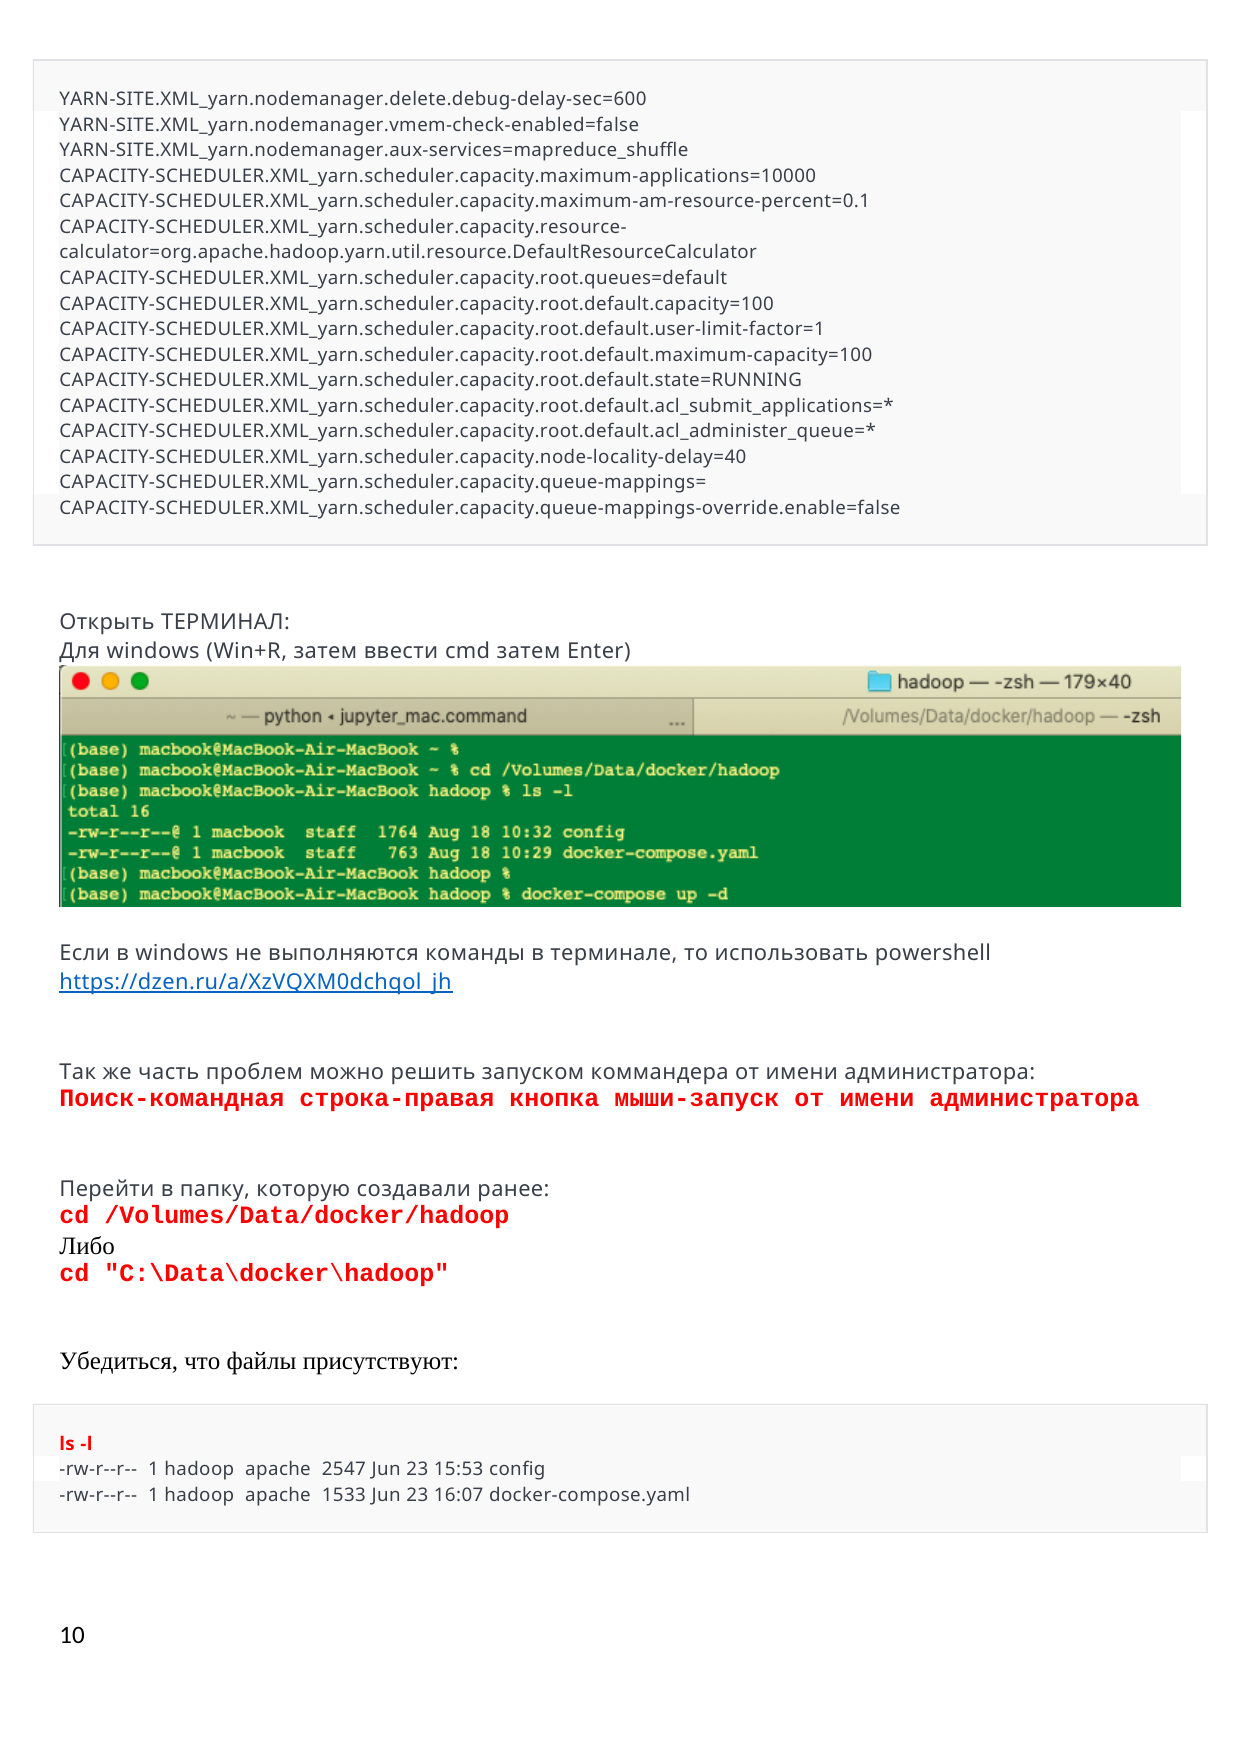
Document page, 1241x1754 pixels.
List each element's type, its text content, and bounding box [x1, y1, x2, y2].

text CAPACITY-SCHEDULER.XML_yarn.scheduler.capacity.node-locality-delay=40 [59, 443, 1181, 467]
text -rw-r--r-- 1 hadoop apache 1533 Jun 23 16:07 docker-compose.yaml [34, 1454, 1206, 1532]
text CAPACITY-SCHEDULER.XML_yarn.scheduler.capacity.queue-mappings-override.enable=false [34, 467, 1206, 544]
text YARN-SITE.XML_yarn.nodemanager.aux-services=mapreduce_shuffle [59, 137, 1181, 162]
subtitle Поиск-командная строка-правая кнопка мыши-запуск от имени администратора [59, 1085, 1181, 1114]
subtitle cd "C:\Data\docker\hadoop" [59, 1260, 1181, 1288]
subtitle Перейти в папку, которую создавали ранее: [59, 1173, 1181, 1203]
text CAPACITY-SCHEDULER.XML_yarn.scheduler.capacity.root.default.acl_administer_queue=* [59, 417, 1181, 443]
text YARN-SITE.XML_yarn.nodemanager.delete.debug-delay-sec=600 [34, 61, 1206, 111]
text CAPACITY-SCHEDULER.XML_yarn.scheduler.capacity.root.queues=default [59, 264, 1181, 290]
subtitle Для windows (Win+R, затем ввести cmd затем Enter) [59, 635, 1181, 665]
text CAPACITY-SCHEDULER.XML_yarn.scheduler.capacity.root.default.maximum-capacity=100 [59, 341, 1181, 366]
text YARN-SITE.XML_yarn.nodemanager.vmem-check-enabled=false [59, 111, 1181, 137]
subtitle Открыть ТЕРМИНАЛ: [59, 606, 1181, 635]
text ls -l [34, 1405, 1206, 1454]
subtitle cd /Volumes/Data/docker/hadoop [59, 1203, 1181, 1231]
text Либо [59, 1231, 1181, 1260]
text CAPACITY-SCHEDULER.XML_yarn.scheduler.capacity.root.default.acl_submit_applications=* [59, 392, 1181, 417]
text Убедиться, что файлы присутствуют: [59, 1346, 1181, 1375]
picture [59, 665, 1182, 907]
text CAPACITY-SCHEDULER.XML_yarn.scheduler.capacity.root.default.user-limit-factor=1 [59, 315, 1181, 341]
subtitle Если в windows не выполняются команды в терминале, то использовать powershell https://dzen.ru/a/XzVQXM0dchqol_jh [59, 936, 1181, 996]
text CAPACITY-SCHEDULER.XML_yarn.scheduler.capacity.resource-calculator=org.apache.hadoop.yarn.util.resource.DefaultResourceCalculator [59, 213, 1181, 264]
text CAPACITY-SCHEDULER.XML_yarn.scheduler.capacity.maximum-applications=10000 [59, 162, 1181, 188]
subtitle Так же часть проблем можно решить запуском коммандера от имени администратора: [59, 1056, 1181, 1085]
text CAPACITY-SCHEDULER.XML_yarn.scheduler.capacity.maximum-am-resource-percent=0.1 [59, 188, 1181, 213]
text CAPACITY-SCHEDULER.XML_yarn.scheduler.capacity.root.default.state=RUNNING [59, 366, 1181, 392]
text CAPACITY-SCHEDULER.XML_yarn.scheduler.capacity.root.default.capacity=100 [59, 290, 1181, 315]
